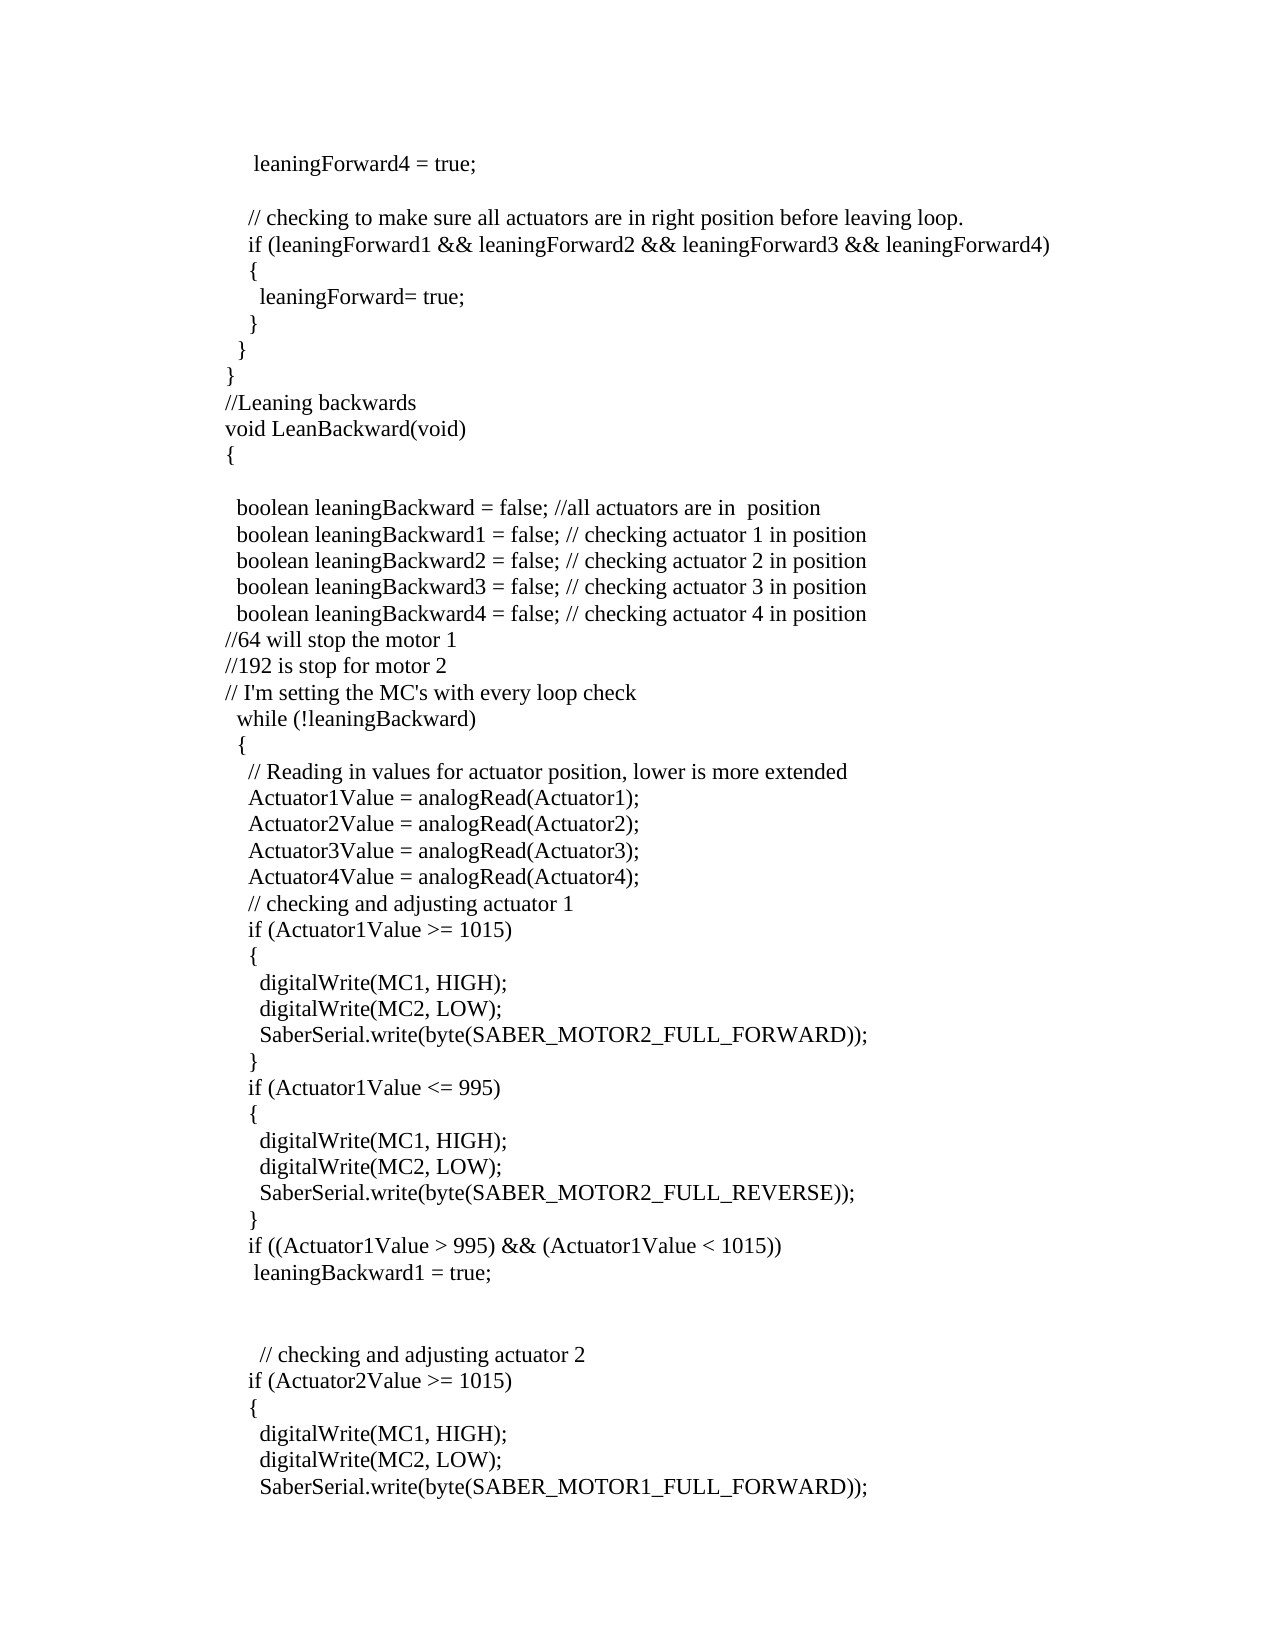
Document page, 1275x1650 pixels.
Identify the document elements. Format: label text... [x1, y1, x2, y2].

text // checking and adjusting actuator 1 [225, 889, 1125, 916]
text // checking and adjusting actuator 2 [225, 1341, 1125, 1367]
text //192 is stop for motor 2 [225, 652, 1125, 679]
text boolean leaningBackward1 = false; // checking actuator 1 in position [225, 521, 1125, 547]
text Actuator3Value = analogRead(Actuator3); [225, 837, 1125, 863]
text if (Actuator1Value <= 995) [225, 1074, 1125, 1100]
text boolean leaningBackward3 = false; // checking actuator 3 in position [225, 573, 1125, 600]
text } [225, 1206, 1125, 1232]
text SaberSerial.write(byte(SABER_MOTOR2_FULL_FORWARD)); [225, 1021, 1125, 1048]
text // Reading in values for actuator position, lower is more extended [225, 758, 1125, 784]
text } [225, 336, 1125, 362]
text { [225, 442, 1125, 468]
text boolean leaningBackward4 = false; // checking actuator 4 in position [225, 600, 1125, 626]
text digitalWrite(MC2, LOW); [225, 1153, 1125, 1179]
text SaberSerial.write(byte(SABER_MOTOR2_FULL_REVERSE)); [225, 1179, 1125, 1206]
text } [225, 310, 1125, 336]
text } [225, 362, 1125, 389]
text void LeanBackward(void) [225, 415, 1125, 442]
text // checking to make sure all actuators are in right position before leaving loop. [225, 204, 1125, 231]
text //64 will stop the motor 1 [225, 626, 1125, 652]
text { [225, 1100, 1125, 1127]
text leaningBackward1 = true; [225, 1258, 1125, 1285]
text digitalWrite(MC1, HIGH); [225, 1420, 1125, 1446]
text { [225, 731, 1125, 758]
text leaningForward4 = true; [225, 150, 1125, 176]
text while (!leaningBackward) [225, 705, 1125, 731]
text digitalWrite(MC1, HIGH); [225, 1127, 1125, 1153]
text // I'm setting the MC's with every loop check [225, 679, 1125, 705]
text boolean leaningBackward2 = false; // checking actuator 2 in position [225, 547, 1125, 573]
text digitalWrite(MC1, HIGH); [225, 969, 1125, 995]
text { [225, 1394, 1125, 1420]
text Actuator2Value = analogRead(Actuator2); [225, 811, 1125, 837]
text if (Actuator2Value >= 1015) [225, 1367, 1125, 1394]
text digitalWrite(MC2, LOW); [225, 1446, 1125, 1473]
text digitalWrite(MC2, LOW); [225, 995, 1125, 1021]
text //Leaning backwards [225, 389, 1125, 415]
text if ((Actuator1Value > 995) && (Actuator1Value < 1015)) [225, 1232, 1125, 1258]
text if (leaningForward1 && leaningForward2 && leaningForward3 && leaningForward4) [225, 231, 1125, 257]
text } [225, 1048, 1125, 1074]
text { [225, 257, 1125, 283]
text leaningForward= true; [225, 283, 1125, 310]
text boolean leaningBackward = false; //all actuators are in position [225, 494, 1125, 521]
text Actuator4Value = analogRead(Actuator4); [225, 863, 1125, 889]
text Actuator1Value = analogRead(Actuator1); [225, 784, 1125, 811]
text SaberSerial.write(byte(SABER_MOTOR1_FULL_FORWARD)); [225, 1473, 1125, 1499]
text { [225, 942, 1125, 969]
text if (Actuator1Value >= 1015) [225, 916, 1125, 942]
